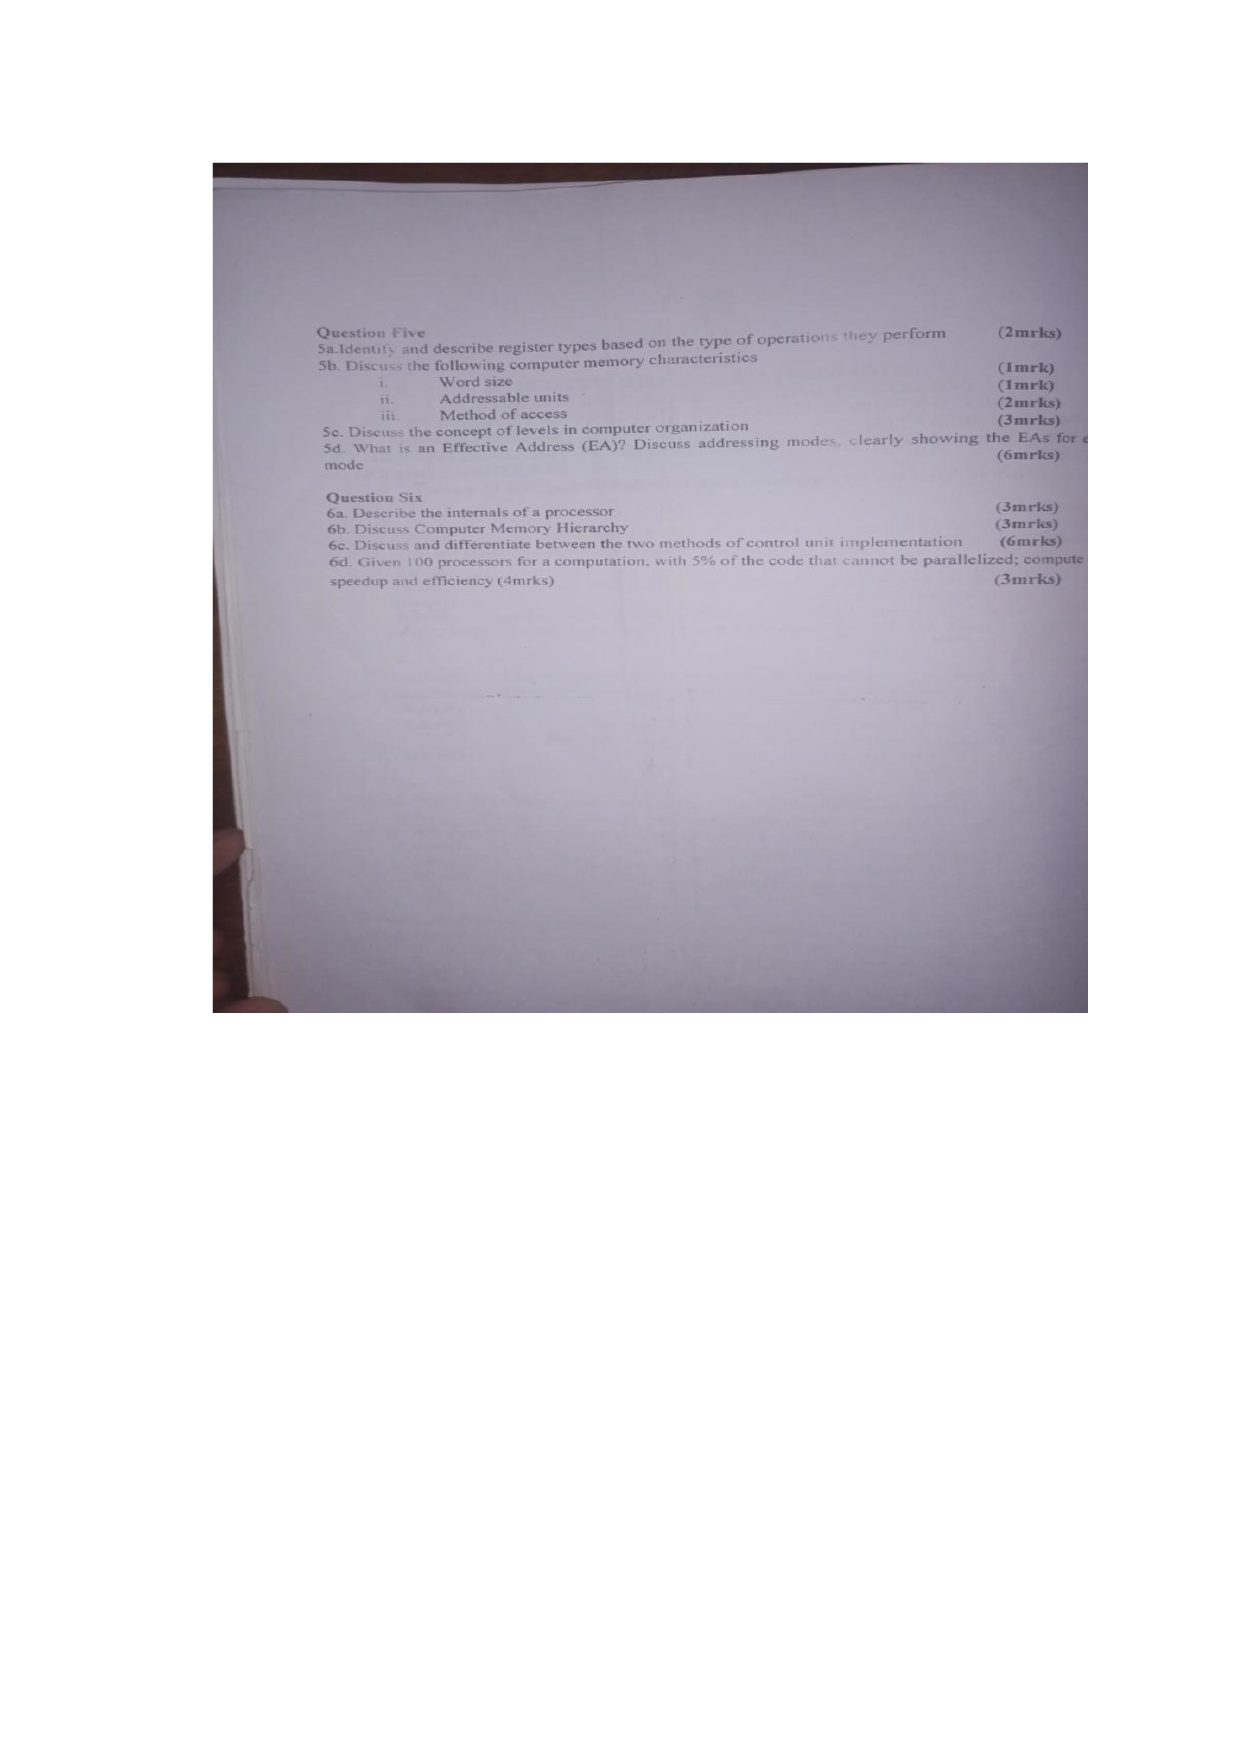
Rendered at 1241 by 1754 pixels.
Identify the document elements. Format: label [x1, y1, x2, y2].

picture [213, 163, 1088, 1012]
